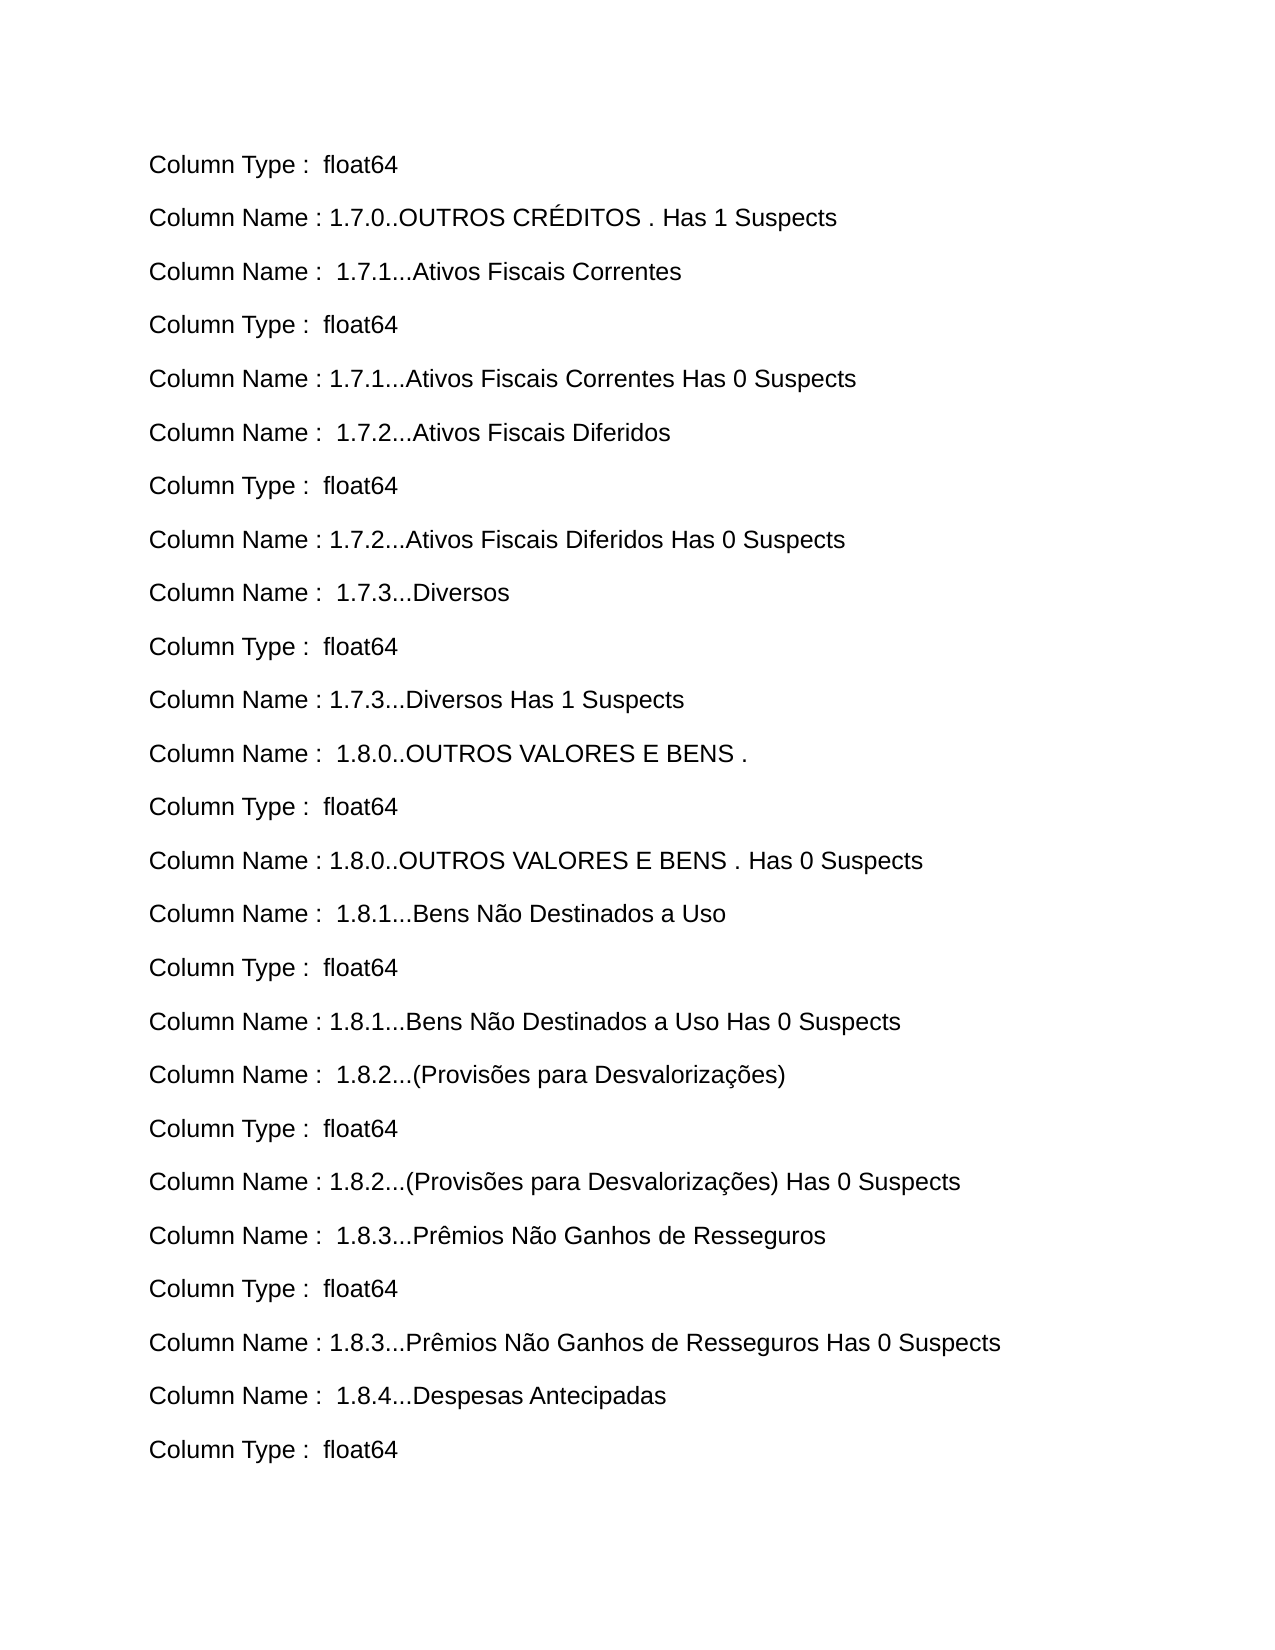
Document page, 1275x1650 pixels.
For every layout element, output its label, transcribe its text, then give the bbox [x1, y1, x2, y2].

text Column Name : 1.8.0..OUTROS VALORES E BENS . Has 0 Suspects [149, 846, 1116, 875]
text Column Name : 1.8.3...Prêmios Não Ganhos de Resseguros [149, 1221, 1116, 1249]
text Column Name : 1.7.1...Ativos Fiscais Correntes Has 0 Suspects [149, 364, 1116, 393]
text Column Type : float64 [149, 150, 1116, 179]
text Column Name : 1.8.4...Despesas Antecipadas [149, 1381, 1116, 1410]
text Column Name : 1.8.3...Prêmios Não Ganhos de Resseguros Has 0 Suspects [149, 1328, 1116, 1357]
text Column Type : float64 [149, 311, 1116, 339]
text Column Name : 1.7.2...Ativos Fiscais Diferidos Has 0 Suspects [149, 525, 1116, 553]
text Column Name : 1.8.1...Bens Não Destinados a Uso Has 0 Suspects [149, 1007, 1116, 1035]
text Column Type : float64 [149, 471, 1116, 500]
text Column Name : 1.8.2...(Provisões para Desvalorizações) [149, 1060, 1116, 1089]
text Column Name : 1.7.2...Ativos Fiscais Diferidos [149, 418, 1116, 446]
text Column Name : 1.7.1...Ativos Fiscais Correntes [149, 257, 1116, 286]
text Column Name : 1.7.3...Diversos [149, 578, 1116, 607]
text Column Type : float64 [149, 1114, 1116, 1142]
text Column Name : 1.8.0..OUTROS VALORES E BENS . [149, 739, 1116, 768]
text Column Type : float64 [149, 792, 1116, 821]
text Column Name : 1.7.3...Diversos Has 1 Suspects [149, 685, 1116, 714]
text Column Name : 1.8.2...(Provisões para Desvalorizações) Has 0 Suspects [149, 1167, 1116, 1196]
text Column Type : float64 [149, 1435, 1116, 1464]
text Column Type : float64 [149, 953, 1116, 982]
text Column Name : 1.8.1...Bens Não Destinados a Uso [149, 899, 1116, 928]
text Column Name : 1.7.0..OUTROS CRÉDITOS . Has 1 Suspects [149, 203, 1116, 232]
text Column Type : float64 [149, 1274, 1116, 1303]
text Column Type : float64 [149, 632, 1116, 661]
